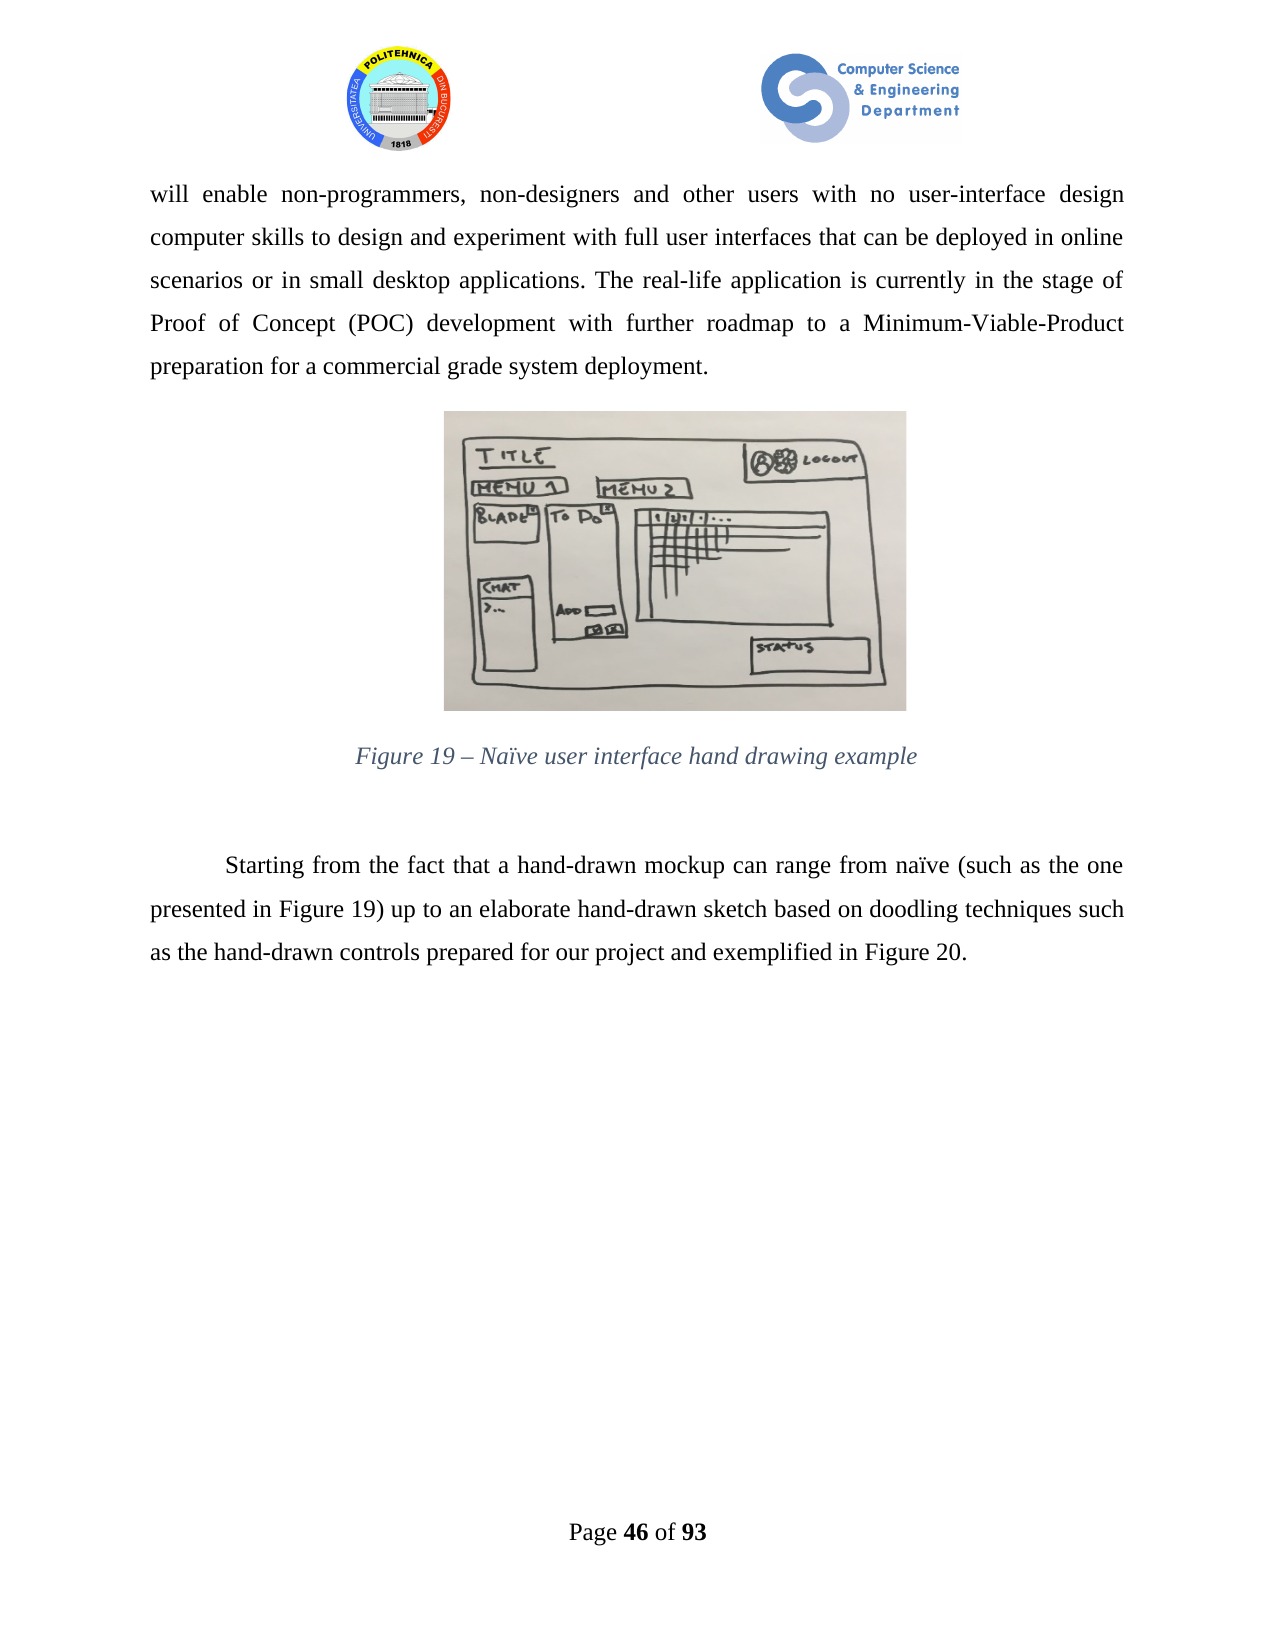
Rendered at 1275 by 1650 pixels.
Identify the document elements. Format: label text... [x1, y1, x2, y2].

picture [443, 411, 907, 711]
text Starting from the fact that a hand-drawn mockup can range from naïve (such as the one presented in Figure 16) up to an elaborate hand-drawn sketch based on doodling techniques such as the hand-drawn controls prepared for our project and exemplified in Figure 17. [150, 851, 1125, 966]
text Figure 19 – Naïve user interface hand drawing example [150, 741, 1125, 770]
picture [346, 46, 451, 151]
picture [760, 53, 963, 144]
